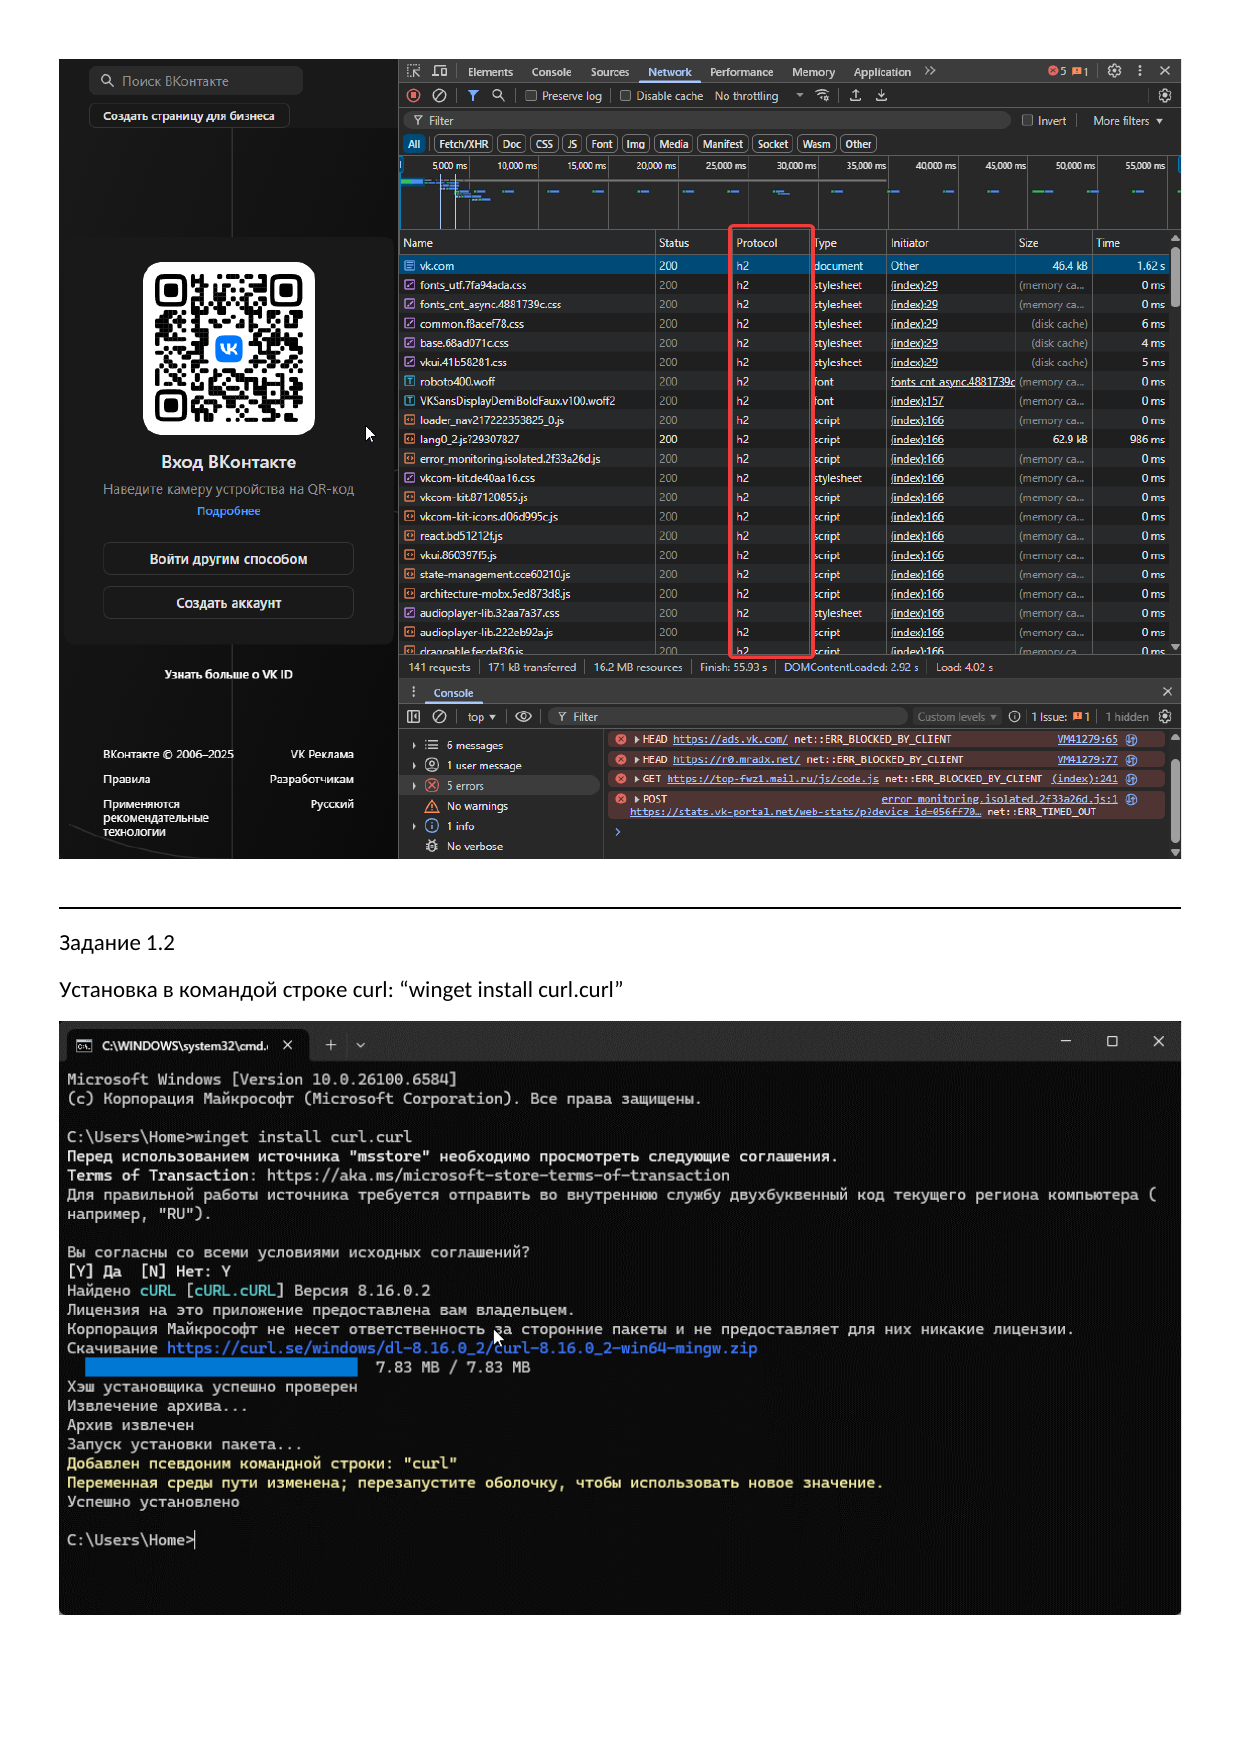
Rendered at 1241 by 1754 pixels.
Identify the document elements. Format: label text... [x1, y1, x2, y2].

picture [59, 1021, 1182, 1615]
picture [59, 59, 1182, 859]
text Установка в командой строке curl: “winget install curl.curl” [59, 975, 1181, 1003]
text Задание 1.2 [59, 928, 1181, 956]
